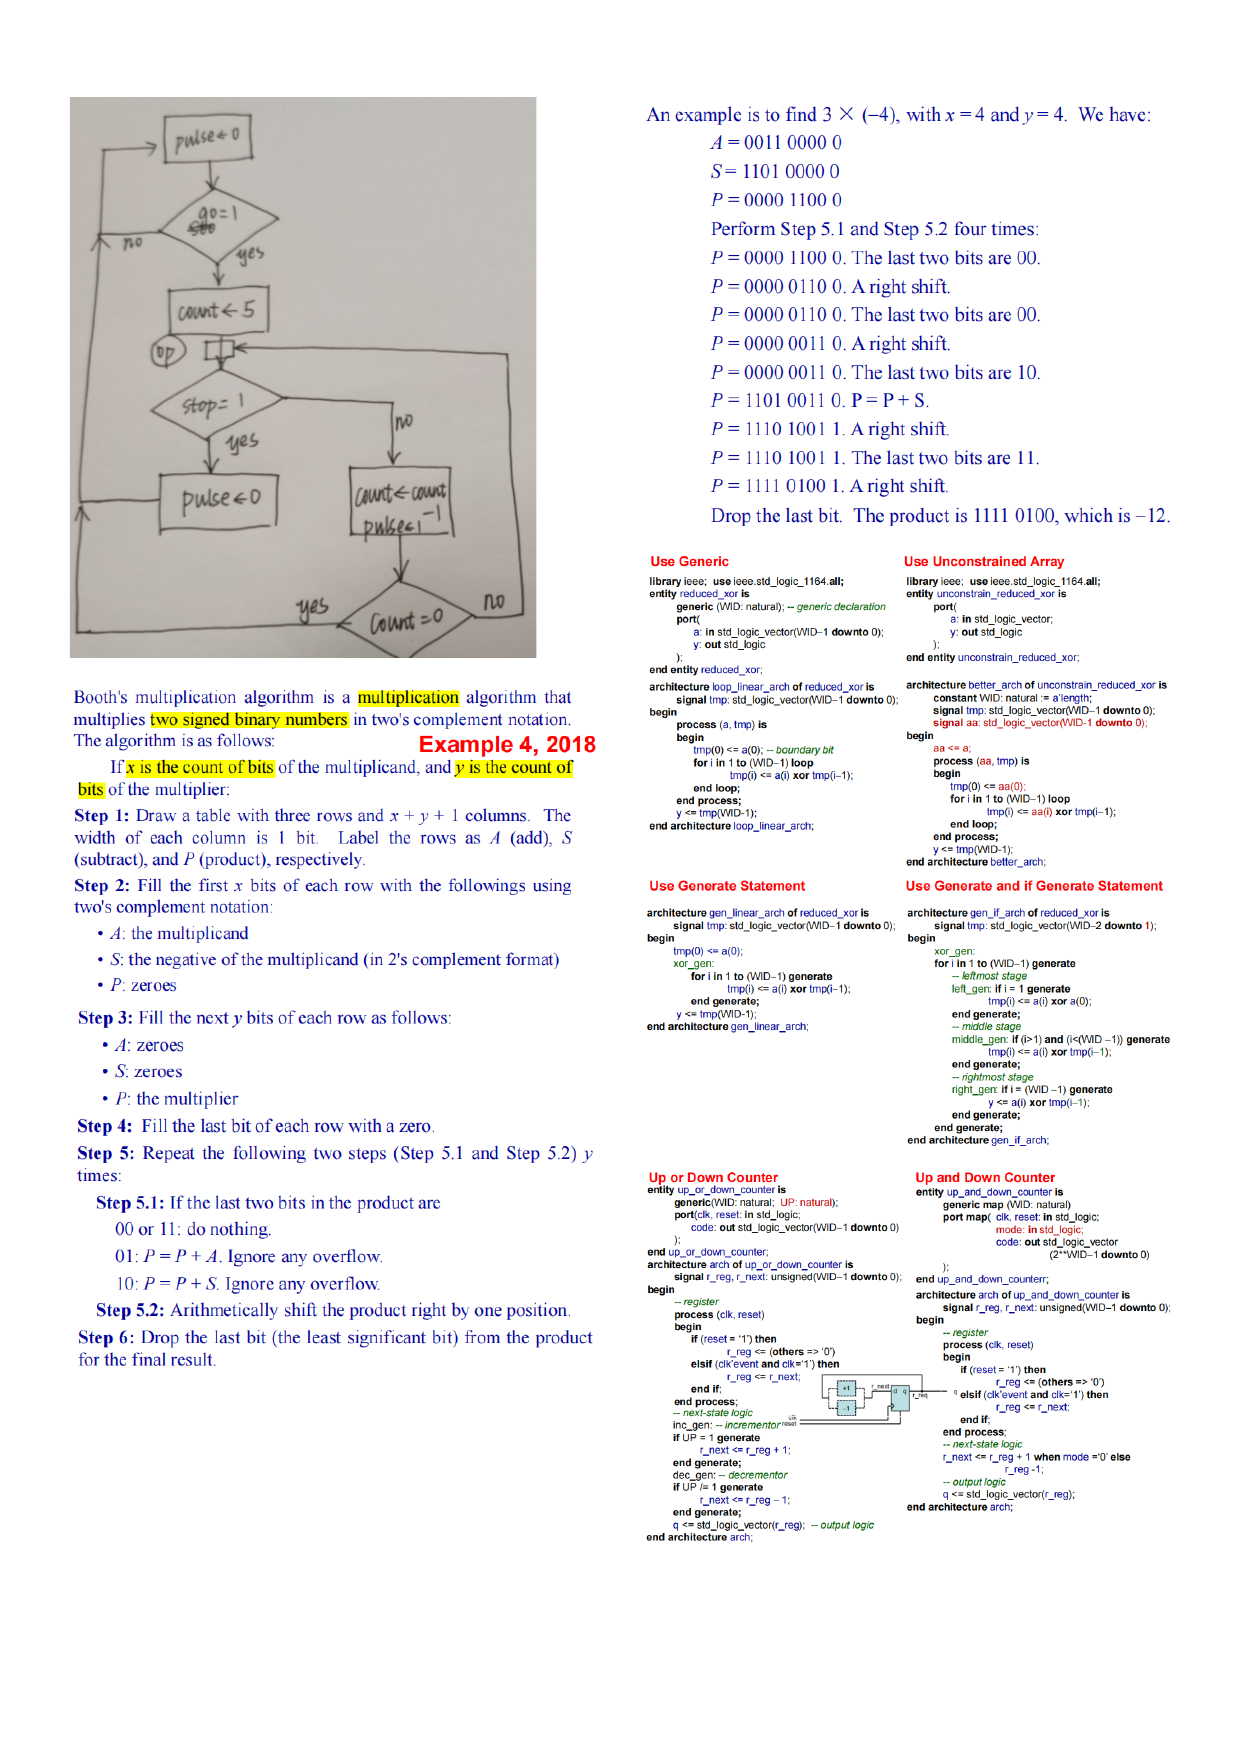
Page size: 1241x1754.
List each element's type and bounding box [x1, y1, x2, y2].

picture [69, 97, 537, 658]
picture [642, 552, 1171, 868]
picture [642, 877, 1171, 1151]
picture [69, 1007, 598, 1371]
picture [69, 682, 598, 996]
picture [642, 97, 1171, 526]
picture [642, 1169, 1171, 1545]
